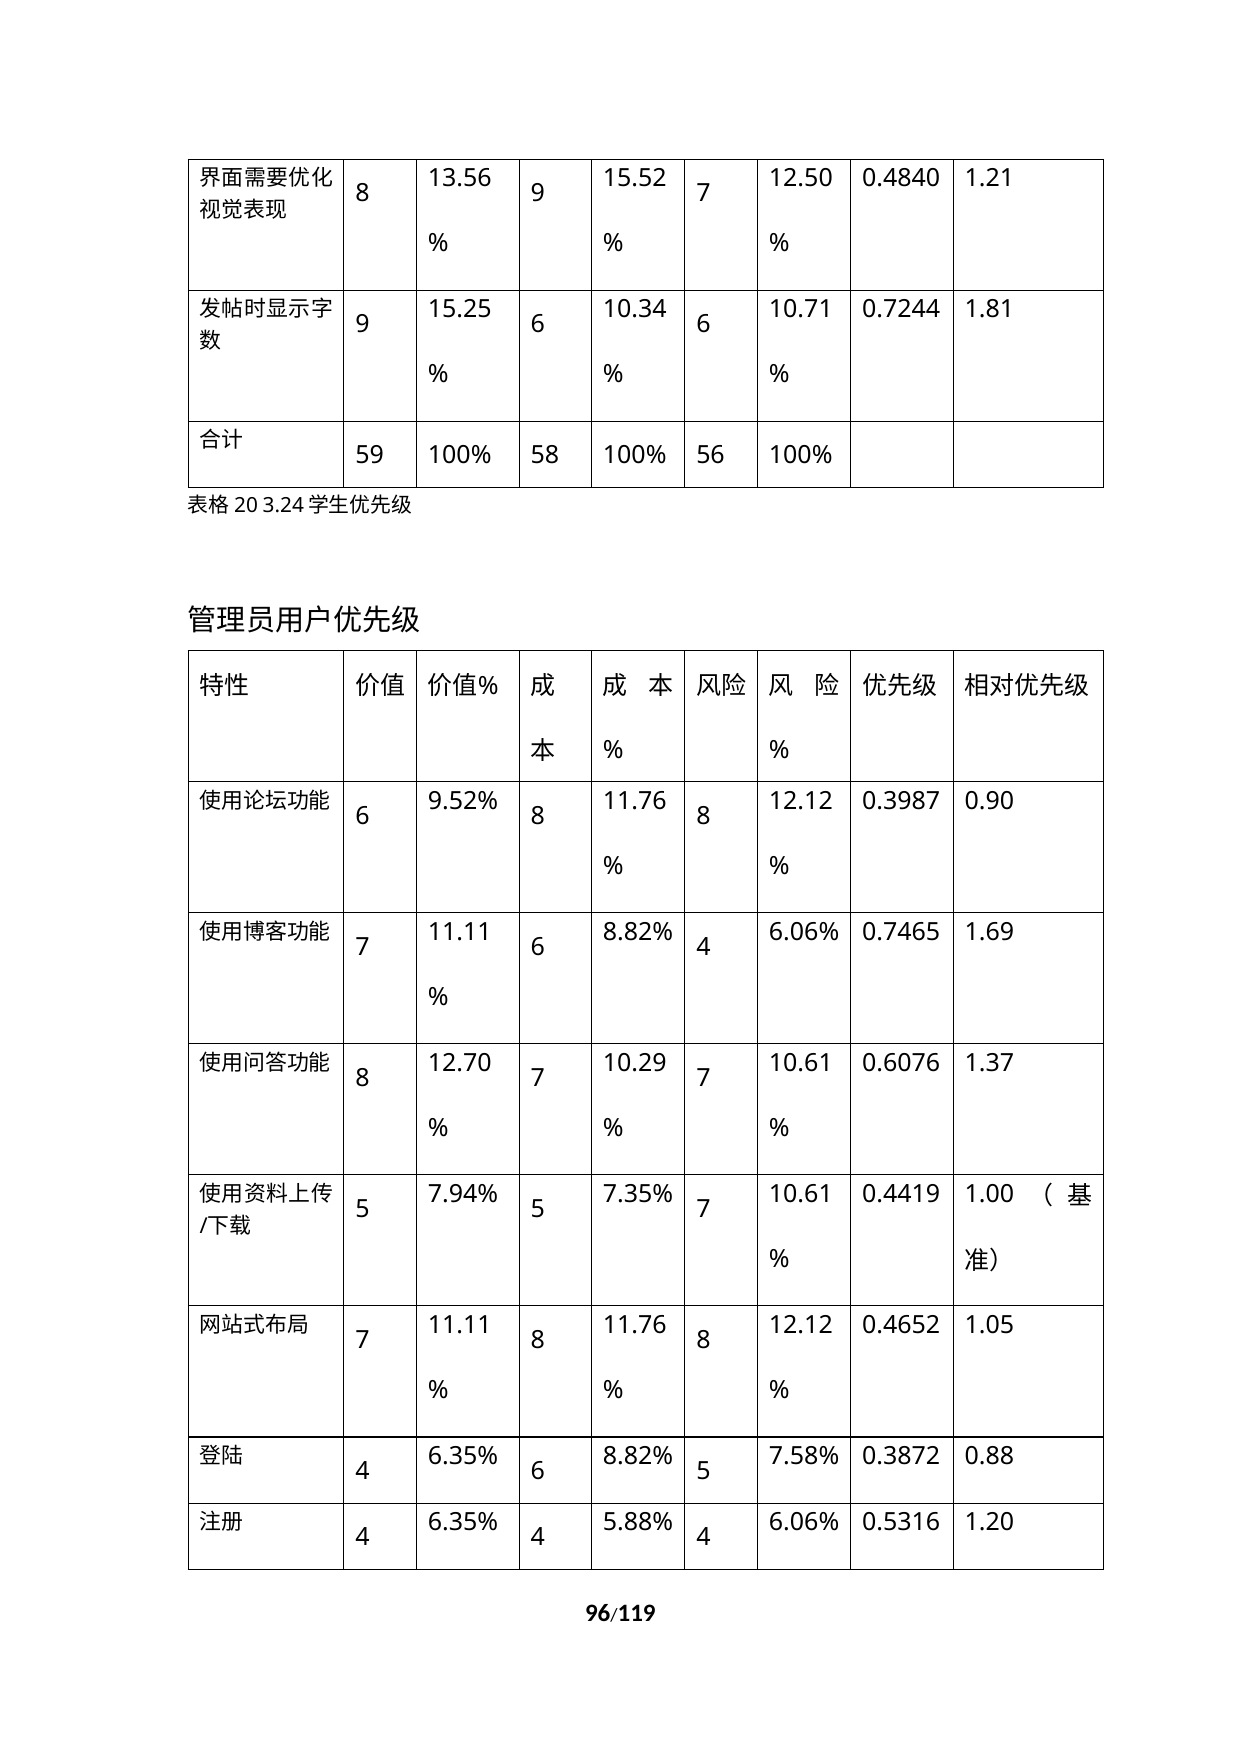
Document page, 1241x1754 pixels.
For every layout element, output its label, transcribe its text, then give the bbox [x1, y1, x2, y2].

table_cell 界面需要优化视觉表现 [189, 160, 343, 289]
table_cell 100% [758, 422, 850, 487]
table_cell 0.4419 [851, 1175, 953, 1305]
table_cell 8 [685, 1306, 757, 1436]
table_cell 10.29% [592, 1044, 684, 1174]
table_header 风险% [758, 651, 850, 781]
table_cell 6 [520, 913, 591, 1043]
table_cell 7.35% [592, 1175, 684, 1305]
table_cell 4 [685, 1504, 757, 1568]
table_cell 4 [685, 913, 757, 1043]
table_cell 12.12% [758, 1306, 850, 1436]
table_cell 0.4652 [851, 1306, 953, 1436]
table_header 优先级 [851, 651, 953, 781]
table_cell 7 [520, 1044, 591, 1174]
table_cell 注册 [189, 1504, 343, 1568]
table_cell 100% [592, 422, 684, 487]
table_cell 登陆 [189, 1438, 343, 1502]
table_cell 9 [344, 291, 416, 421]
table_cell 1.69 [954, 913, 1103, 1043]
table_cell 1.81 [954, 291, 1103, 421]
table_cell 7 [685, 160, 757, 289]
table_cell 使用论坛功能 [189, 782, 343, 912]
table_cell [954, 422, 1103, 487]
table_cell 4 [344, 1504, 416, 1568]
table_cell 58 [520, 422, 591, 487]
table_cell 12.12% [758, 782, 850, 912]
table_header 相对优先级 [954, 651, 1103, 781]
table_cell 5 [520, 1175, 591, 1305]
table_cell 0.88 [954, 1438, 1103, 1502]
table_cell 1.20 [954, 1504, 1103, 1568]
table_cell 网站式布局 [189, 1306, 343, 1436]
table_cell 7.58% [758, 1438, 850, 1502]
table_cell 5 [344, 1175, 416, 1305]
table_cell 1.05 [954, 1306, 1103, 1436]
table_cell 12.50% [758, 160, 850, 289]
table_cell 10.34% [592, 291, 684, 421]
table_cell 4 [344, 1438, 416, 1502]
table_cell 6.06% [758, 1504, 850, 1568]
table_cell 8 [344, 160, 416, 289]
table_header 成本% [592, 651, 684, 781]
table_cell 使用问答功能 [189, 1044, 343, 1174]
table_cell 1.21 [954, 160, 1103, 289]
table_cell 0.3872 [851, 1438, 953, 1502]
table_header 风险 [685, 651, 757, 781]
table_cell 6.06% [758, 913, 850, 1043]
table_cell 0.7244 [851, 291, 953, 421]
table_header 成本 [520, 651, 591, 781]
table_cell 9 [520, 160, 591, 289]
table_cell 使用资料上传/下载 [189, 1175, 343, 1305]
table_cell 7 [685, 1044, 757, 1174]
table_cell 5 [685, 1438, 757, 1502]
text 管理员用户优先级 [187, 585, 994, 650]
table_cell 6 [520, 1438, 591, 1502]
table_cell 11.76% [592, 1306, 684, 1436]
table_cell 8 [520, 782, 591, 912]
table_cell 0.7465 [851, 913, 953, 1043]
table_cell 7 [685, 1175, 757, 1305]
table_cell 10.71% [758, 291, 850, 421]
table_cell 6.35% [417, 1504, 519, 1568]
table_cell [851, 422, 953, 487]
table_header 特性 [189, 651, 343, 781]
table_cell 7.94% [417, 1175, 519, 1305]
table_cell 15.25% [417, 291, 519, 421]
table_cell 0.3987 [851, 782, 953, 912]
table_cell 1.37 [954, 1044, 1103, 1174]
table_cell 100% [417, 422, 519, 487]
table_cell 13.56% [417, 160, 519, 289]
table_cell 0.4840 [851, 160, 953, 289]
table_cell 发帖时显示字数 [189, 291, 343, 421]
table_cell 7 [344, 1306, 416, 1436]
table_cell 7 [344, 913, 416, 1043]
table_cell 6.35% [417, 1438, 519, 1502]
table_header 价值% [417, 651, 519, 781]
table_cell 0.5316 [851, 1504, 953, 1568]
table_cell 8.82% [592, 1438, 684, 1502]
table_cell 56 [685, 422, 757, 487]
table_cell 0.6076 [851, 1044, 953, 1174]
table_cell 5.88% [592, 1504, 684, 1568]
table_cell 合计 [189, 422, 343, 487]
table_cell 10.61% [758, 1044, 850, 1174]
table_cell 12.70% [417, 1044, 519, 1174]
table_cell 10.61% [758, 1175, 850, 1305]
table_cell 8 [520, 1306, 591, 1436]
table_cell 11.11% [417, 1306, 519, 1436]
table_cell 11.11% [417, 913, 519, 1043]
table_cell 4 [520, 1504, 591, 1568]
table_cell 使用博客功能 [189, 913, 343, 1043]
table_cell 8.82% [592, 913, 684, 1043]
table_cell 6 [520, 291, 591, 421]
table_cell 1.00（基准） [954, 1175, 1103, 1305]
table_cell 8 [685, 782, 757, 912]
table_cell 9.52% [417, 782, 519, 912]
table_header 价值 [344, 651, 416, 781]
table_cell 6 [344, 782, 416, 912]
table_cell 11.76% [592, 782, 684, 912]
table_cell 6 [685, 291, 757, 421]
table_cell 59 [344, 422, 416, 487]
table_cell 0.90 [954, 782, 1103, 912]
text 表格 20 3.24学生优先级 [187, 488, 1053, 520]
table_cell 8 [344, 1044, 416, 1174]
table_cell 15.52% [592, 160, 684, 289]
